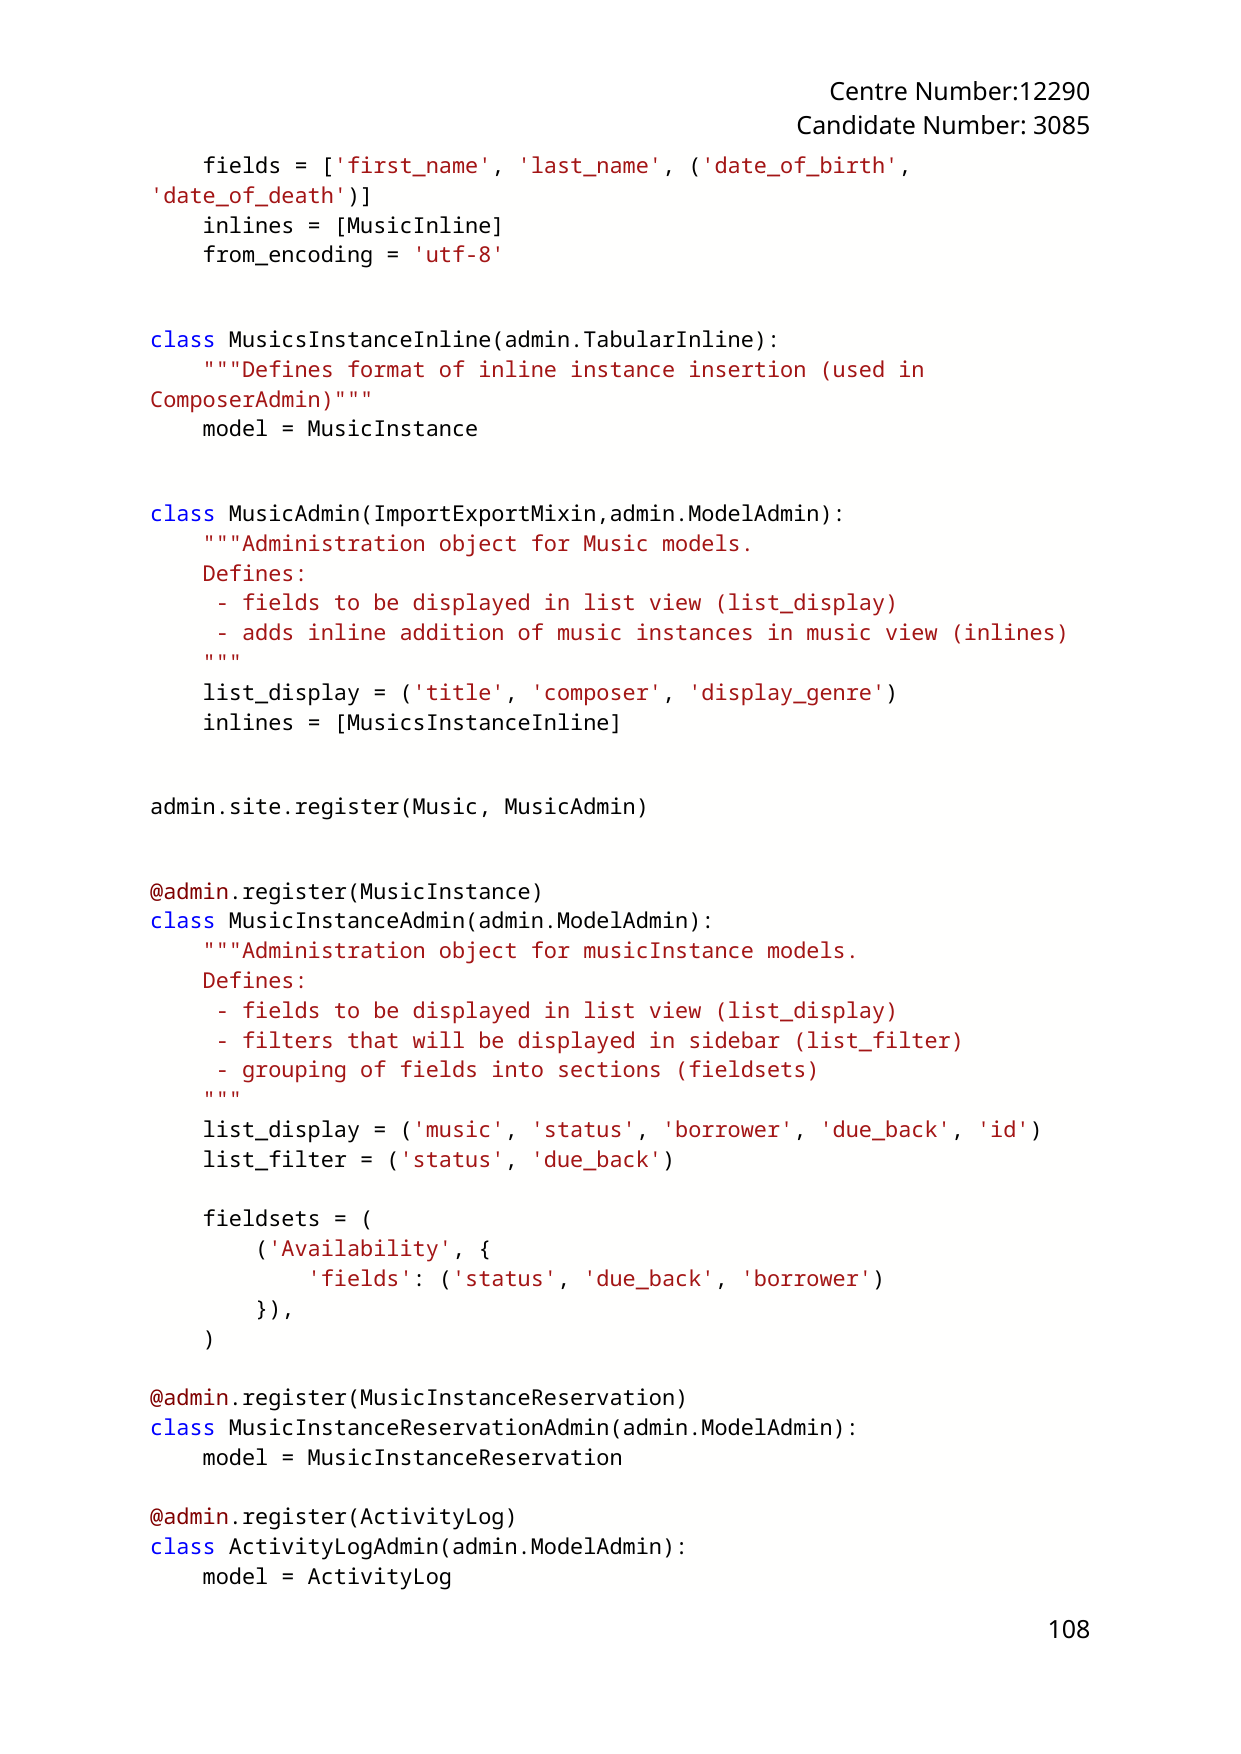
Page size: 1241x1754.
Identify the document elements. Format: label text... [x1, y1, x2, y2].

text class MusicsInstanceInline(admin.TabularInline): [150, 324, 1090, 354]
text - grouping of fields into sections (fieldsets) [150, 1054, 1090, 1084]
text - fields to be displayed in list view (list_display) [150, 995, 1090, 1024]
text class MusicAdmin(ImportExportMixin,admin.ModelAdmin): [150, 498, 1090, 528]
text list_filter = ('status', 'due_back') [150, 1144, 1090, 1173]
text @admin.register(MusicInstance) [150, 876, 1090, 905]
text """ [150, 1084, 1090, 1114]
text class MusicInstanceReservationAdmin(admin.ModelAdmin): [150, 1412, 1090, 1442]
text list_display = ('music', 'status', 'borrower', 'due_back', 'id') [150, 1114, 1090, 1144]
text """Defines format of inline instance insertion (used in ComposerAdmin)""" [150, 354, 1090, 413]
text fieldsets = ( [150, 1203, 1090, 1233]
text }), [150, 1293, 1090, 1322]
text fields = ['first_name', 'last_name', ('date_of_birth', 'date_of_death')] [150, 150, 1090, 209]
text class ActivityLogAdmin(admin.ModelAdmin): [150, 1531, 1090, 1561]
text model = ActivityLog [150, 1561, 1090, 1591]
text Defines: [150, 557, 1090, 587]
text model = MusicInstance [150, 413, 1090, 443]
text inlines = [MusicsInstanceInline] [150, 706, 1090, 736]
text model = MusicInstanceReservation [150, 1442, 1090, 1471]
text """Administration object for Music models. [150, 528, 1090, 557]
text list_display = ('title', 'composer', 'display_genre') [150, 677, 1090, 706]
text @admin.register(MusicInstanceReservation) [150, 1382, 1090, 1412]
text inlines = [MusicInline] [150, 209, 1090, 239]
text ) [150, 1322, 1090, 1352]
text class MusicInstanceAdmin(admin.ModelAdmin): [150, 905, 1090, 935]
text """Administration object for musicInstance models. [150, 935, 1090, 965]
text @admin.register(ActivityLog) [150, 1501, 1090, 1531]
text - fields to be displayed in list view (list_display) [150, 587, 1090, 617]
text - filters that will be displayed in sidebar (list_filter) [150, 1024, 1090, 1054]
text - adds inline addition of music instances in music view (inlines) [150, 617, 1090, 647]
text 'fields': ('status', 'due_back', 'borrower') [150, 1263, 1090, 1293]
text admin.site.register(Music, MusicAdmin) [150, 791, 1090, 821]
text from_encoding = 'utf-8' [150, 239, 1090, 269]
text ('Availability', { [150, 1233, 1090, 1263]
text """ [150, 647, 1090, 677]
text Defines: [150, 965, 1090, 995]
